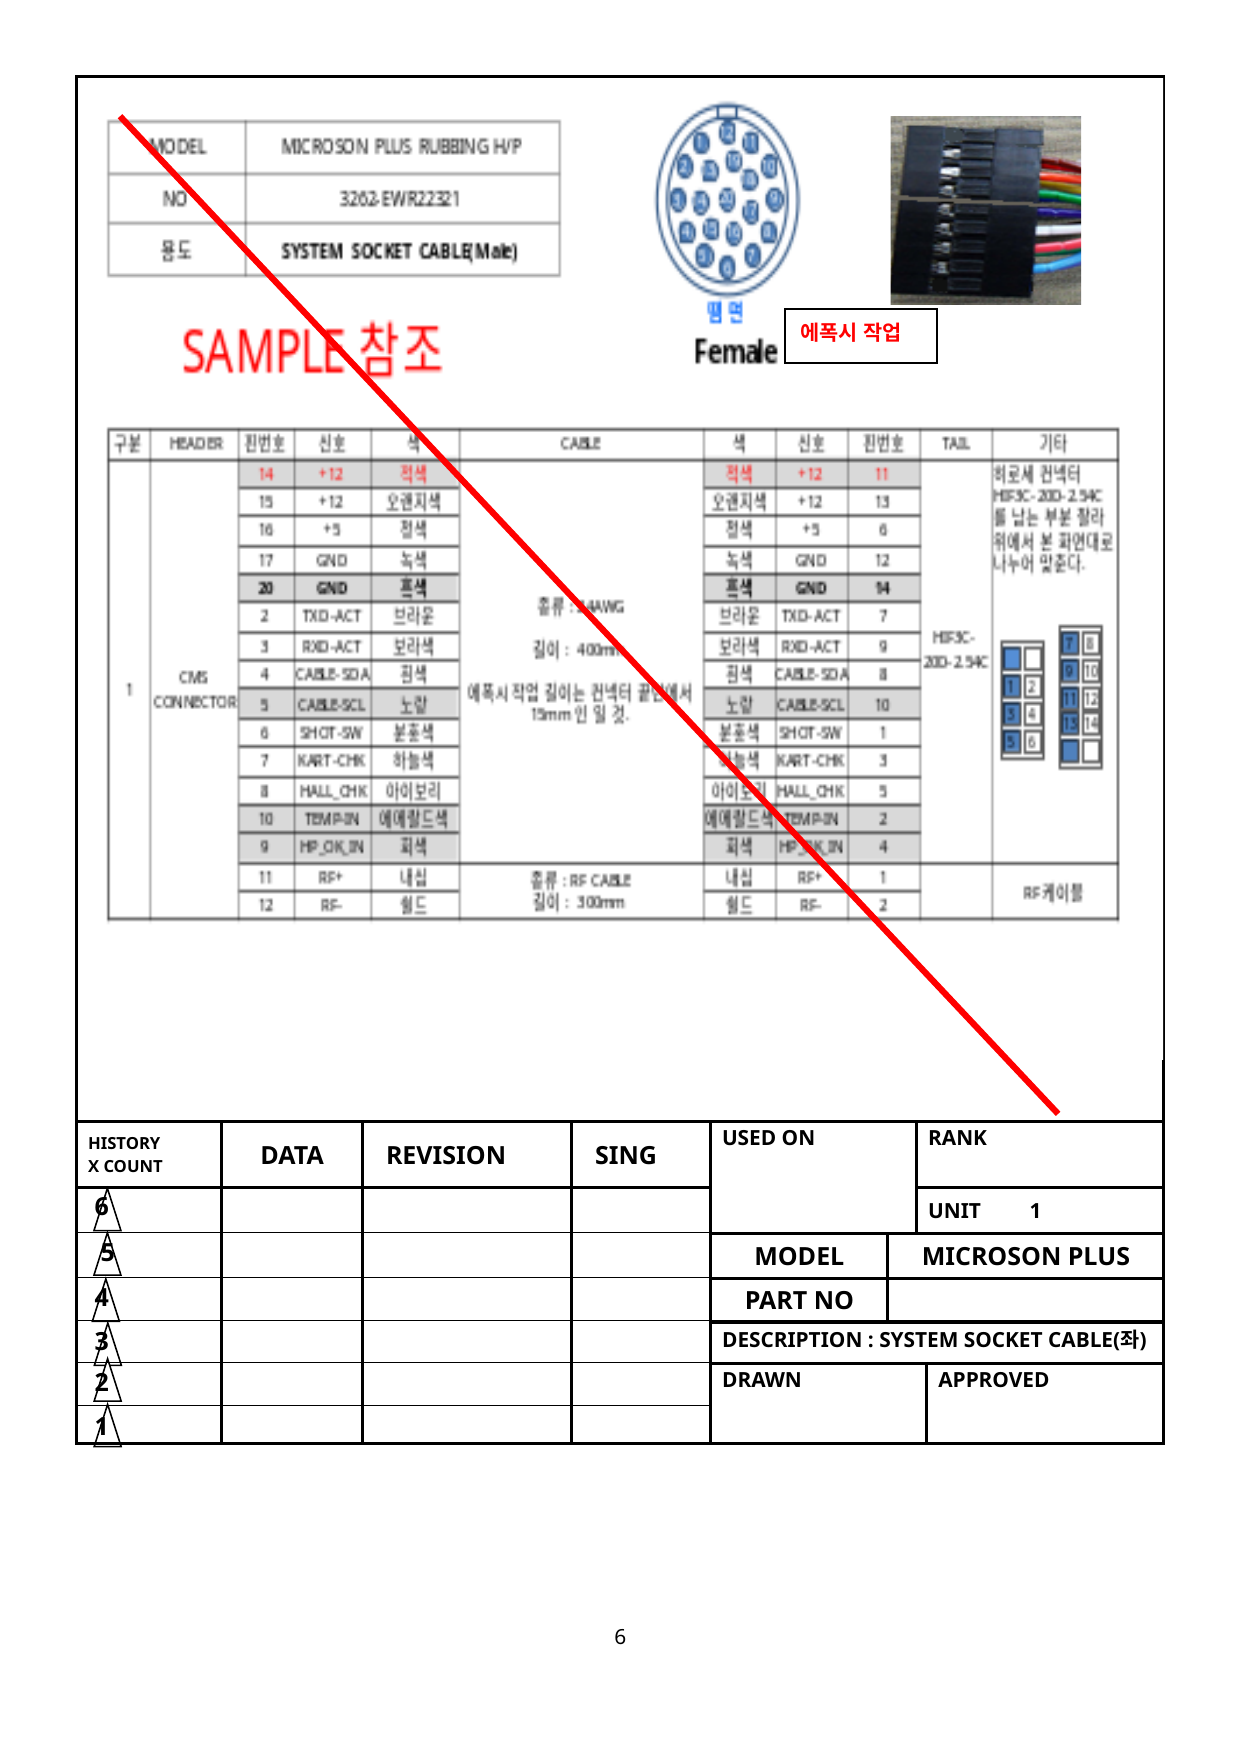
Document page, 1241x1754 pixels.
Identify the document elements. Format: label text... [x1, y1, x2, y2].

table_cell [364, 1363, 570, 1405]
table_cell DATA [223, 1123, 361, 1186]
table_cell APPROVED [928, 1365, 1162, 1442]
table_cell SING [573, 1123, 709, 1186]
table_cell USED ON [712, 1123, 915, 1232]
table_cell REVISION [364, 1123, 570, 1186]
table_cell [573, 1363, 709, 1405]
table_cell 4 [78, 1278, 220, 1320]
table_cell [364, 1189, 570, 1232]
table_cell UNIT 1 [918, 1189, 1162, 1232]
table_cell [223, 1321, 361, 1362]
table_cell [223, 1278, 361, 1320]
table_cell DESCRIPTION : SYSTEM SOCKET CABLE(좌) [712, 1324, 1162, 1362]
table_cell [364, 1406, 570, 1442]
table_cell MODEL [712, 1235, 886, 1277]
table_cell [573, 1189, 709, 1232]
table_cell 1 [78, 1406, 220, 1442]
table_cell [889, 1280, 1162, 1320]
table_cell MICROSON PLUS [889, 1235, 1162, 1277]
table_cell [364, 1233, 570, 1277]
table_cell 3 [78, 1321, 220, 1362]
table_cell [573, 1278, 709, 1320]
table_cell [573, 1406, 709, 1442]
table_cell [223, 1233, 361, 1277]
table_cell [364, 1321, 570, 1362]
table_cell 2 [78, 1363, 220, 1405]
table_cell 5 [78, 1233, 220, 1277]
table_cell PART NO [712, 1280, 886, 1320]
table_cell DRAWN [712, 1365, 925, 1442]
table_cell [573, 1233, 709, 1277]
picture [890, 116, 1082, 305]
table_cell HISTORY X COUNT [78, 1123, 220, 1186]
table_cell [364, 1278, 570, 1320]
table_cell 6 [78, 1189, 220, 1232]
table_cell [223, 1189, 361, 1232]
table_cell RANK [918, 1123, 1162, 1186]
table_header [78, 78, 1162, 1120]
table_cell [573, 1321, 709, 1362]
table_cell [223, 1406, 361, 1442]
table_cell [223, 1363, 361, 1405]
